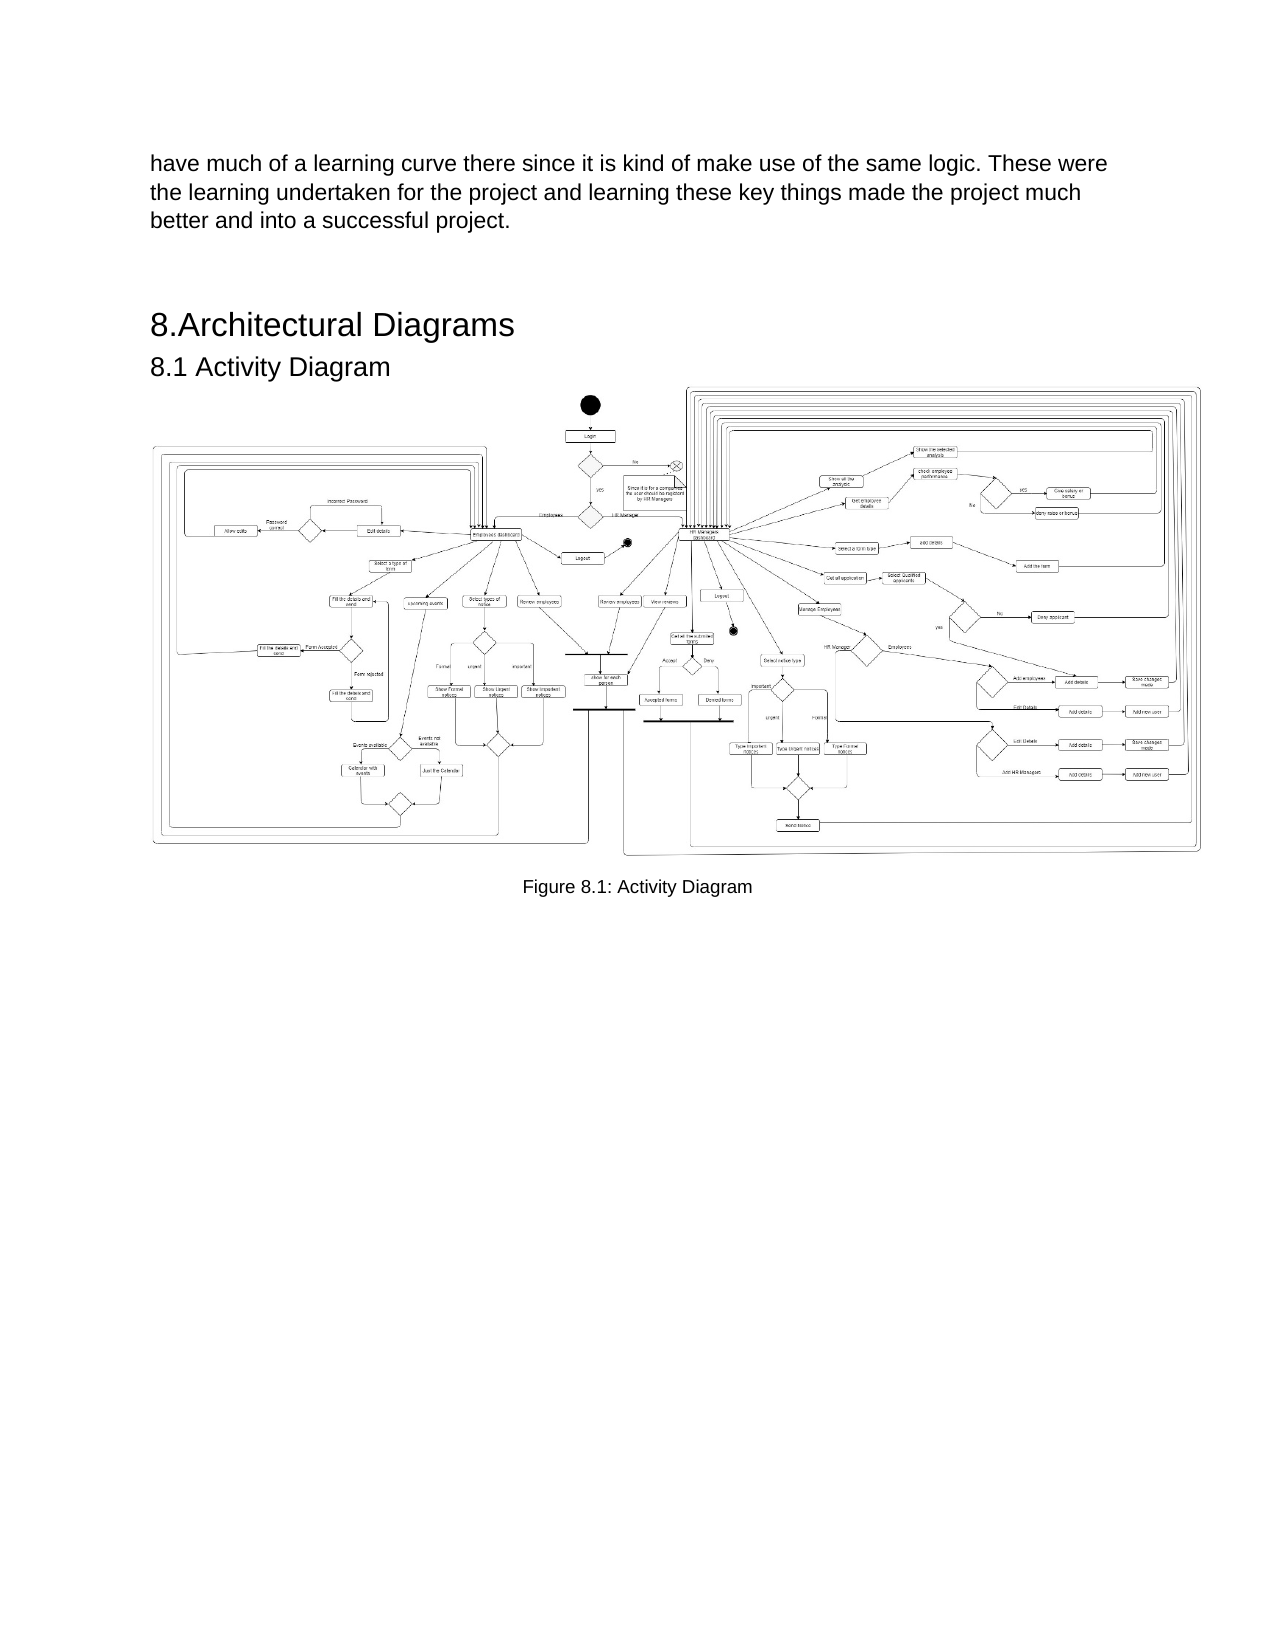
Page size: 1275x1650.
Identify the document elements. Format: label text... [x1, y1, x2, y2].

text Figure 8.1: Activity Diagram [150, 876, 1125, 898]
subtitle 8.1 Activity Diagram [150, 351, 1125, 382]
picture [150, 384, 1203, 858]
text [150, 150, 1125, 233]
subtitle 8.Architectural Diagrams [150, 305, 1125, 344]
